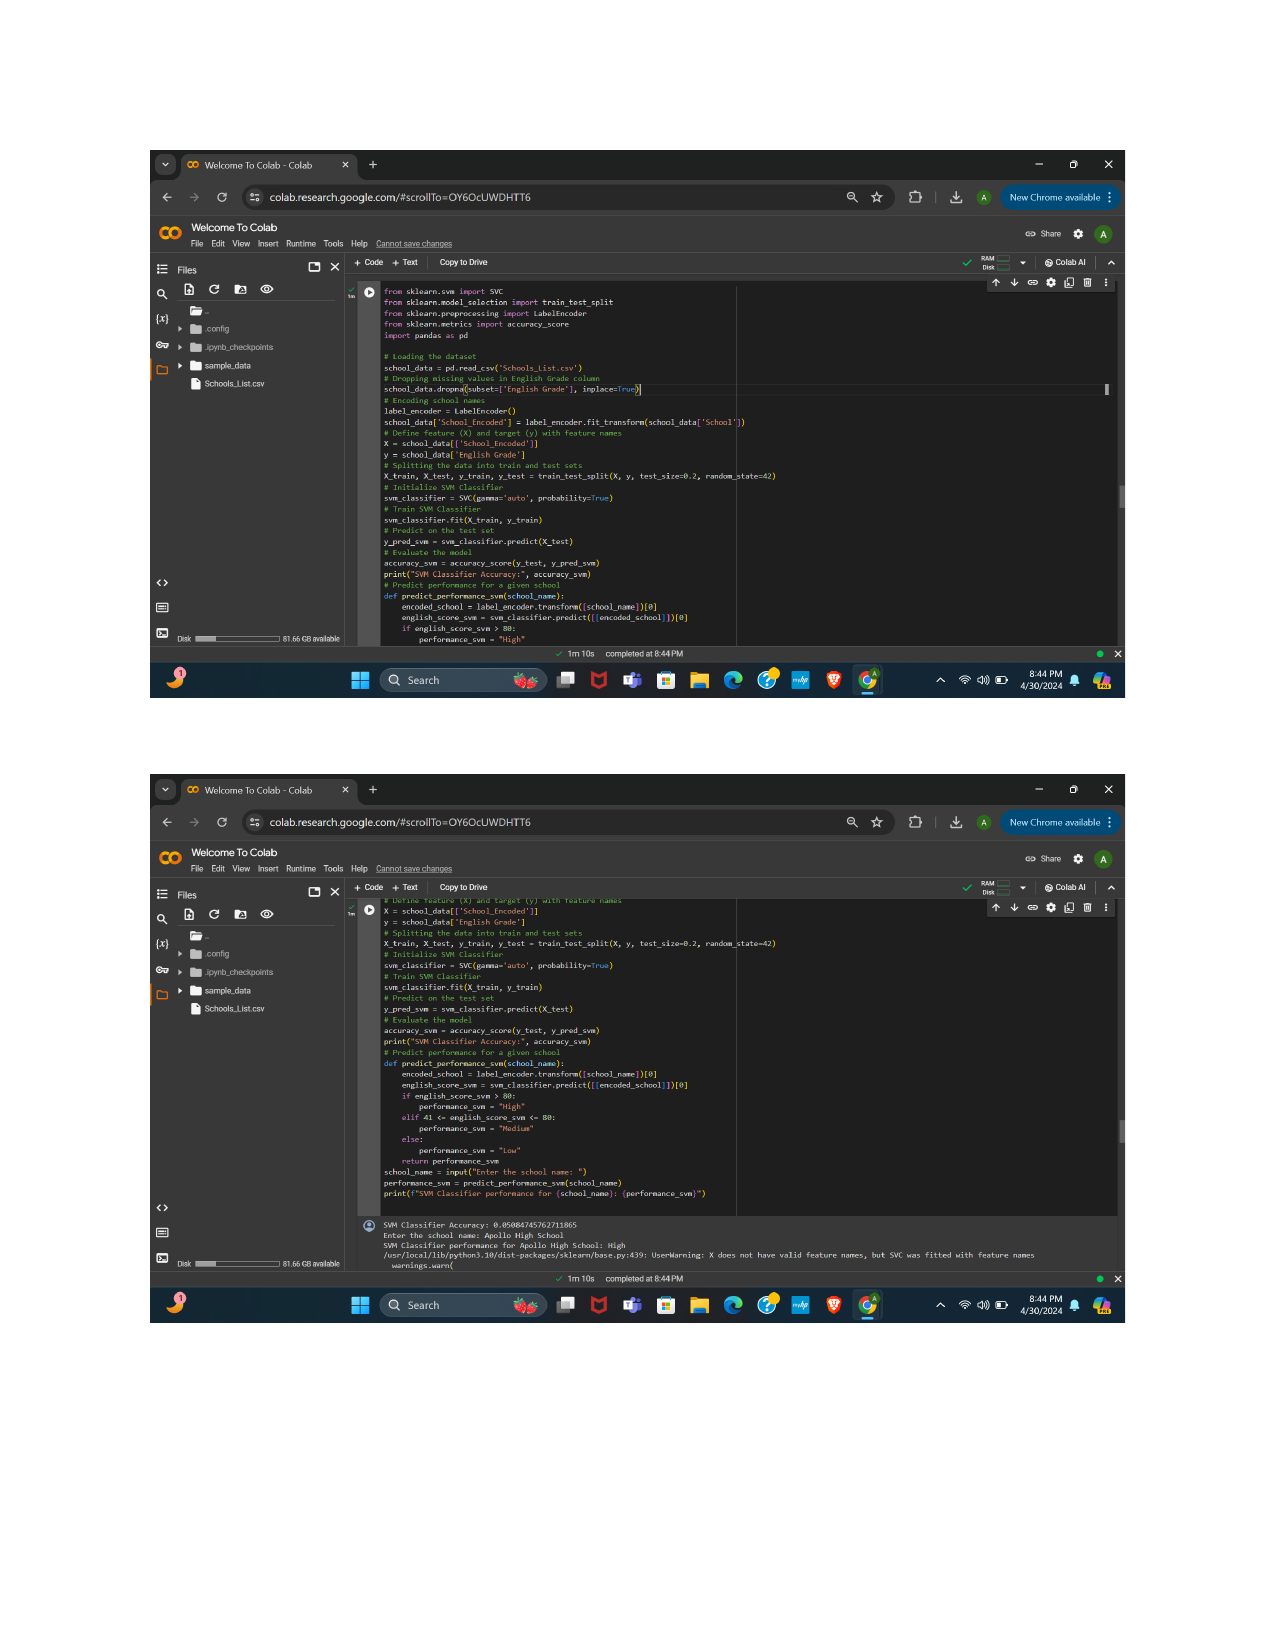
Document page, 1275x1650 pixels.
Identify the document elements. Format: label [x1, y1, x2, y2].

picture [150, 774, 1125, 1323]
picture [150, 150, 1125, 698]
